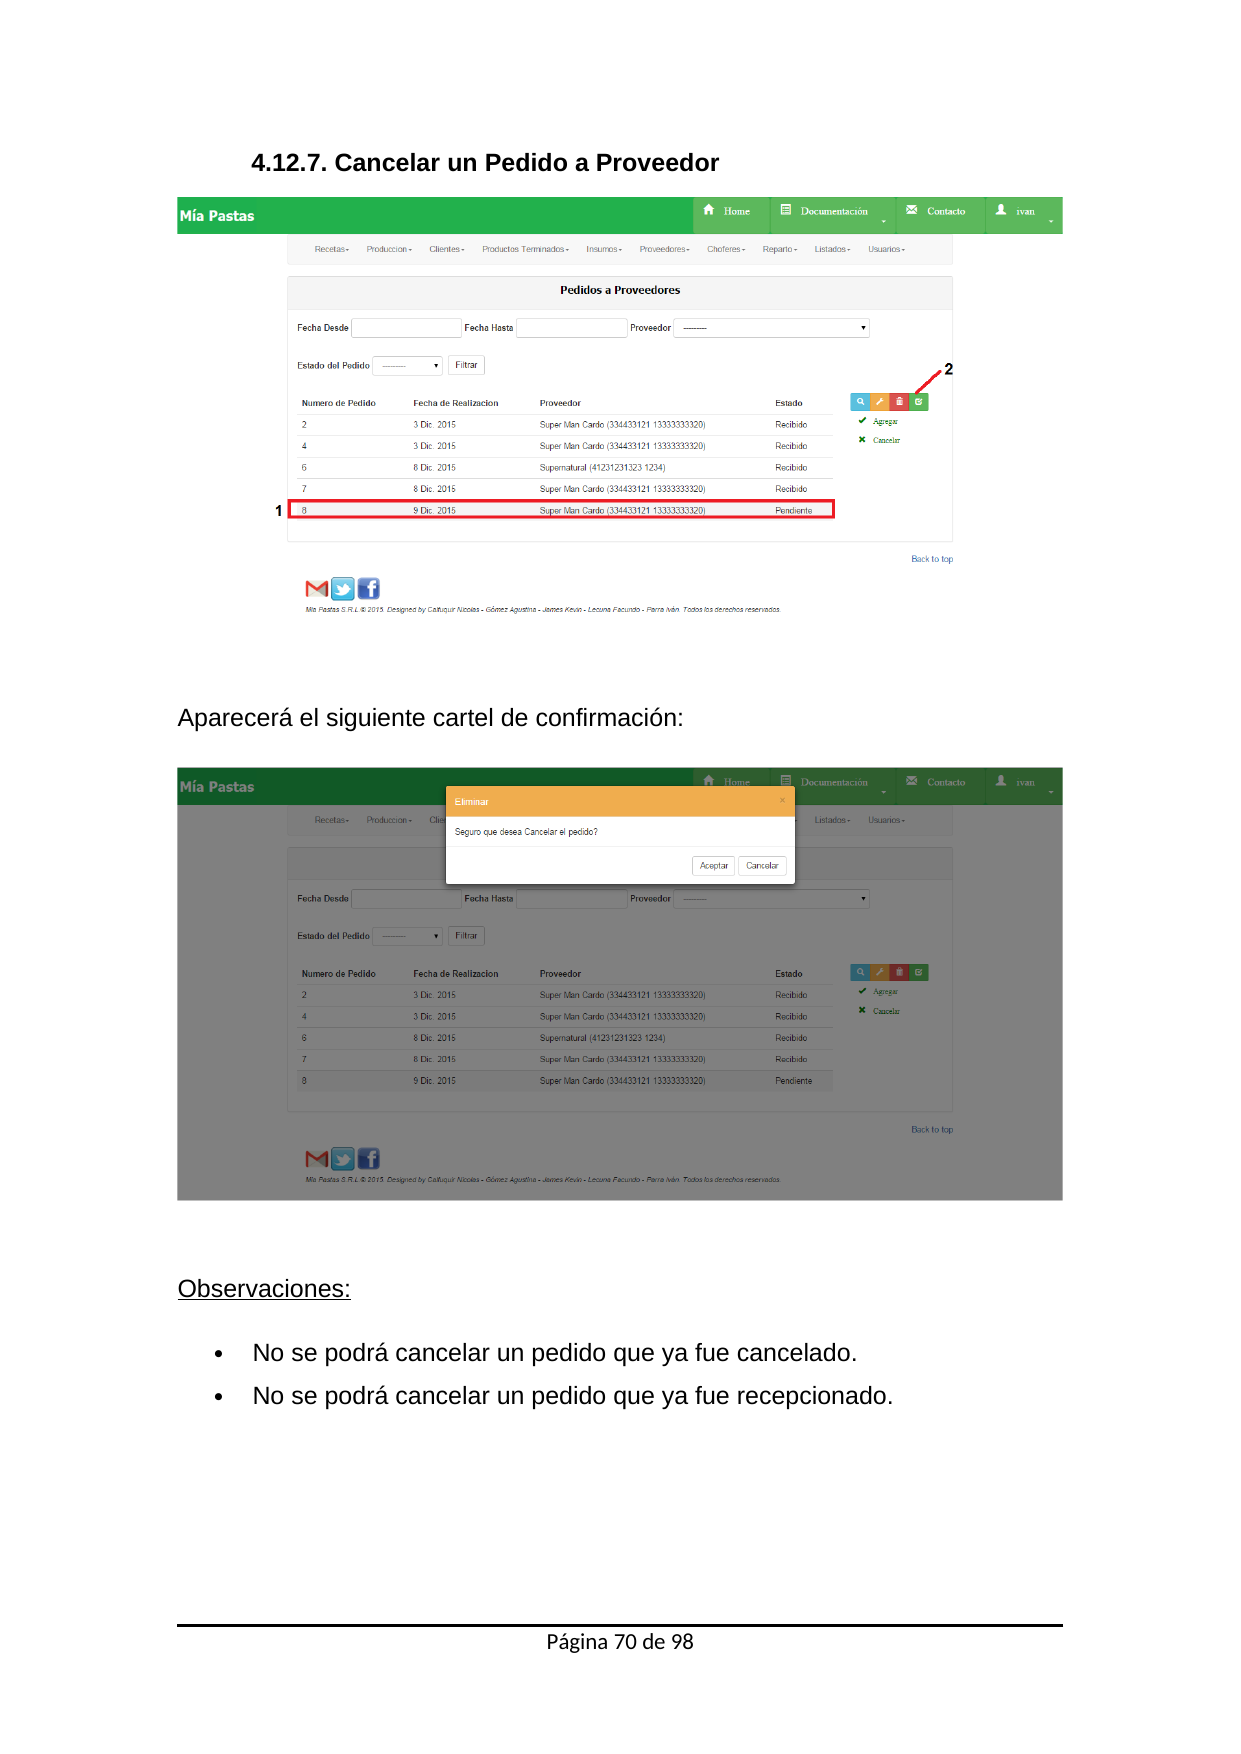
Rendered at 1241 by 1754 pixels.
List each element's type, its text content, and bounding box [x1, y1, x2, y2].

picture [177, 197, 1063, 669]
list No se podrá cancelar un pedido que ya fue recepcionado. [215, 1381, 1063, 1409]
list No se podrá cancelar un pedido que ya fue cancelado. [215, 1338, 1063, 1366]
text Aparecerá el siguiente cartel de confirmación: [177, 703, 1063, 732]
picture [177, 767, 1063, 1239]
subtitle 4.12.7. Cancelar un Pedido a Proveedor [177, 148, 1063, 176]
text Observaciones: [177, 1274, 1063, 1302]
